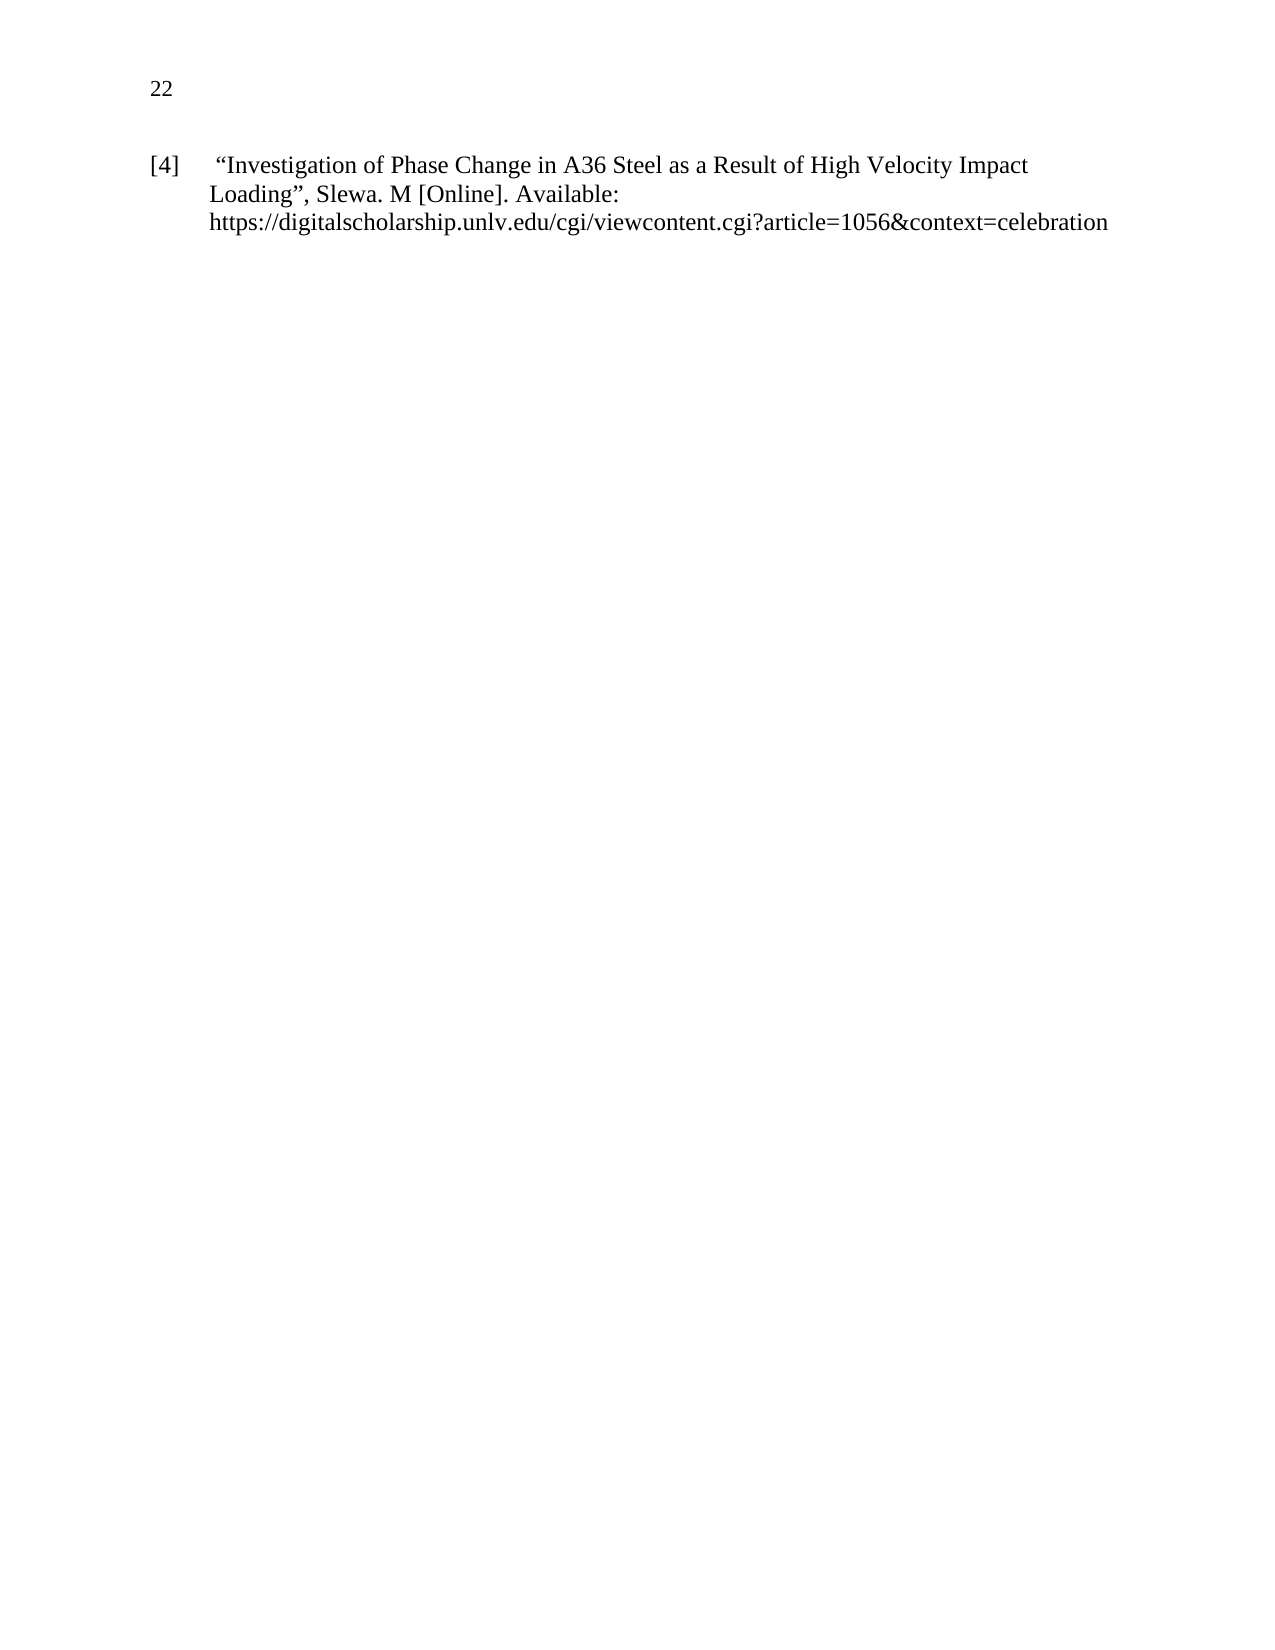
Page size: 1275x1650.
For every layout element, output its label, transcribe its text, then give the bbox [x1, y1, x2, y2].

text [4] “Investigation of Phase Change in A36 Steel as a Result of High Velocity Impact Loading”, Slewa. M [Online]. Available: https://digitalscholarship.unlv.edu/cgi/viewcontent.cgi?article=1056&context=celebration [150, 150, 1125, 236]
